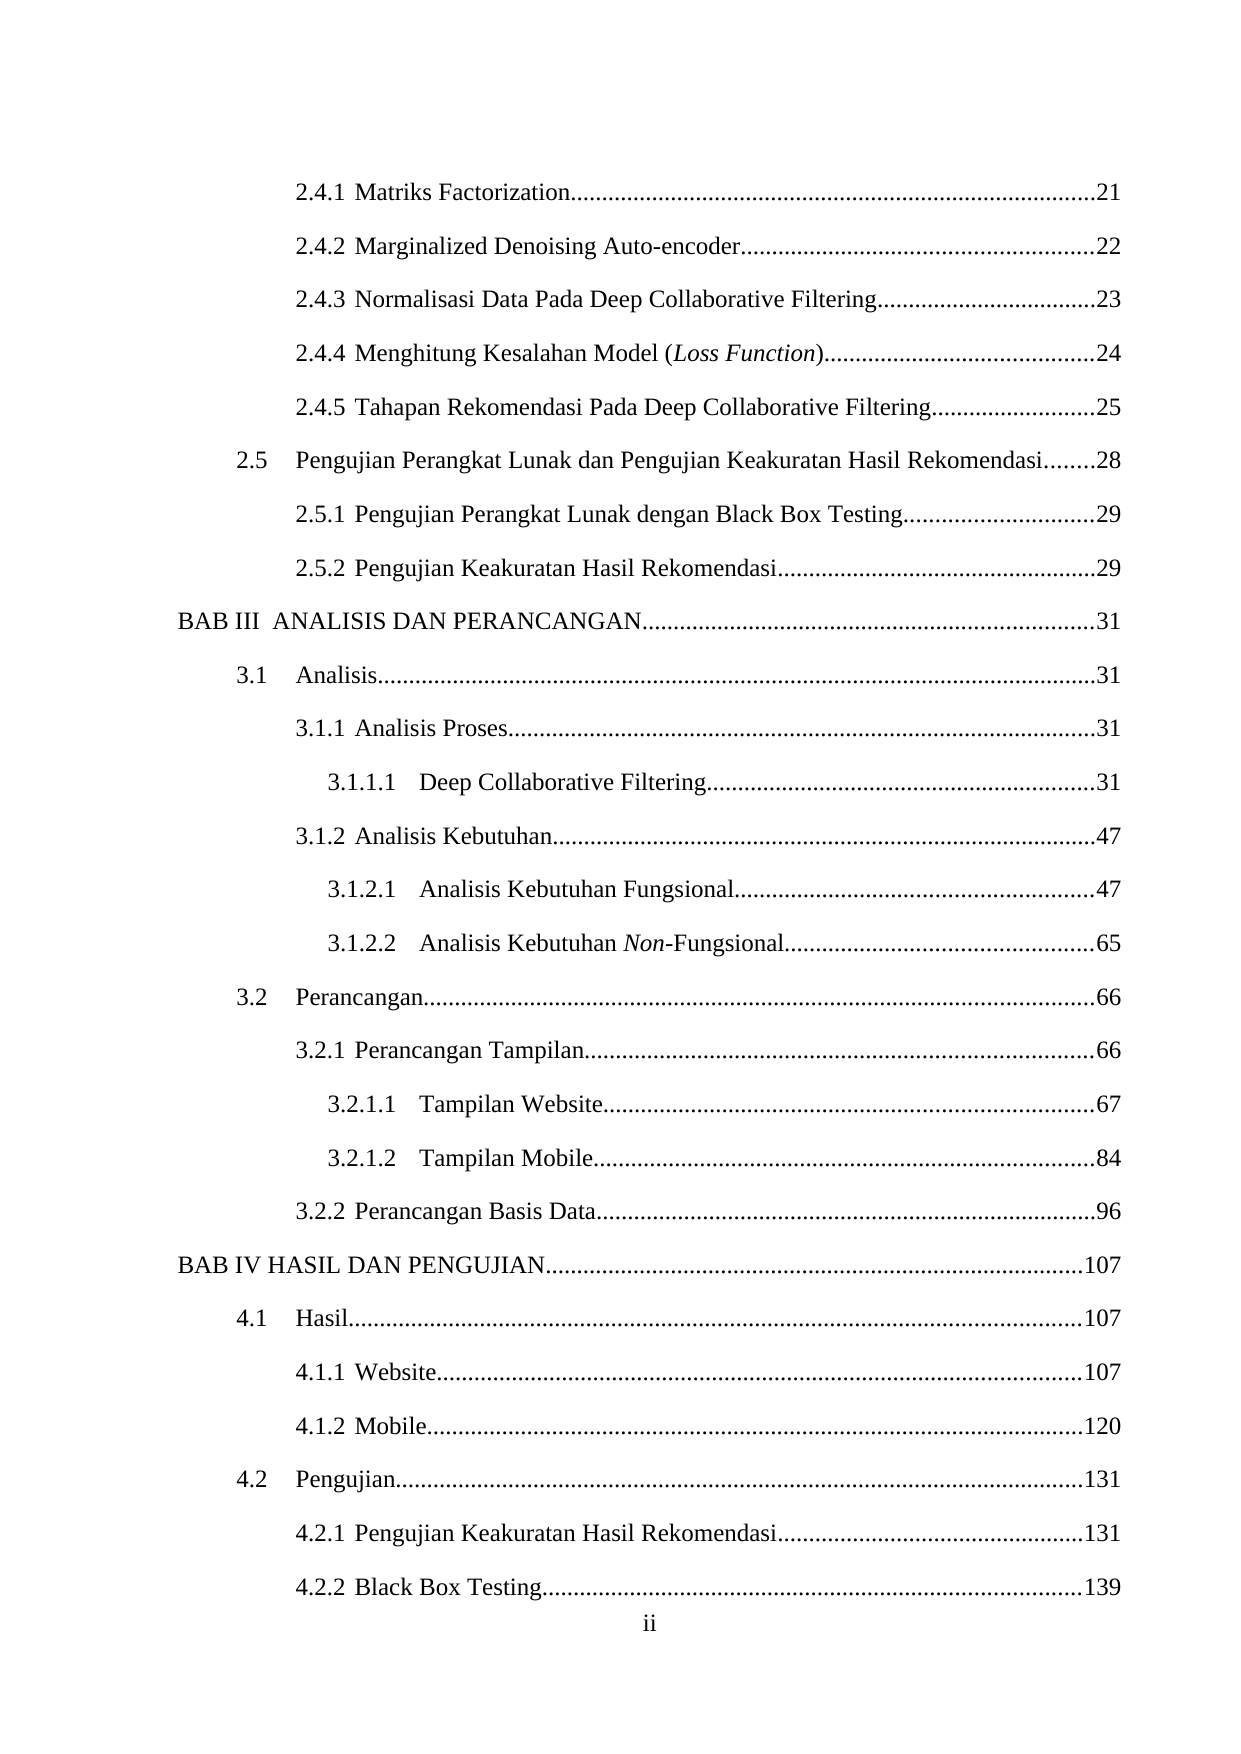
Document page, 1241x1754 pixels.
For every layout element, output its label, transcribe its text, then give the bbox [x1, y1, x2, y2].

text 4.2 Pengujian 131 [236, 1464, 1122, 1493]
text BAB III ANALISIS DAN PERANCANGAN 31 [177, 606, 1122, 635]
text 3.2 Perancangan 66 [236, 982, 1122, 1011]
text 3.2.1.1 Tampilan Website 67 [252, 1089, 1122, 1118]
text 2.4.5 Tahapan Rekomendasi Pada Deep Collaborative Filtering 25 [295, 392, 1122, 421]
text 4.1 Hasil 107 [236, 1303, 1122, 1332]
text BAB IV HASIL DAN PENGUJIAN 107 [177, 1250, 1122, 1279]
text 3.1.2.1 Analisis Kebutuhan Fungsional 47 [252, 874, 1122, 903]
text 2.5.1 Pengujian Perangkat Lunak dengan Black Box Testing 29 [295, 499, 1122, 528]
text 2.5.2 Pengujian Keakuratan Hasil Rekomendasi 29 [295, 553, 1122, 581]
text 4.1.1 Website 107 [295, 1357, 1122, 1386]
text 3.1 Analisis 31 [236, 660, 1122, 689]
text 3.1.1.1 Deep Collaborative Filtering 31 [252, 767, 1122, 796]
text 2.4.4 Menghitung Kesalahan Model (Loss Function) 24 [295, 338, 1122, 367]
text 3.2.2 Perancangan Basis Data 96 [295, 1196, 1122, 1225]
text 2.5 Pengujian Perangkat Lunak dan Pengujian Keakuratan Hasil Rekomendasi 28 [236, 445, 1122, 474]
text 3.1.2.2 Analisis Kebutuhan Non-Fungsional 65 [252, 928, 1122, 957]
text 4.2.1 Pengujian Keakuratan Hasil Rekomendasi 131 [295, 1518, 1122, 1547]
text 3.2.1.2 Tampilan Mobile 84 [252, 1143, 1122, 1171]
text 4.2.2 Black Box Testing 139 [295, 1572, 1122, 1601]
text 2.4.1 Matriks Factorization 21 [295, 177, 1122, 206]
text 3.1.2 Analisis Kebutuhan 47 [295, 821, 1122, 849]
text 2.4.2 Marginalized Denoising Auto-encoder 22 [295, 231, 1122, 259]
text 2.4.3 Normalisasi Data Pada Deep Collaborative Filtering 23 [295, 284, 1122, 313]
text 4.1.2 Mobile 120 [295, 1411, 1122, 1439]
text 3.1.1 Analisis Proses 31 [295, 713, 1122, 742]
text 3.2.1 Perancangan Tampilan 66 [295, 1035, 1122, 1064]
